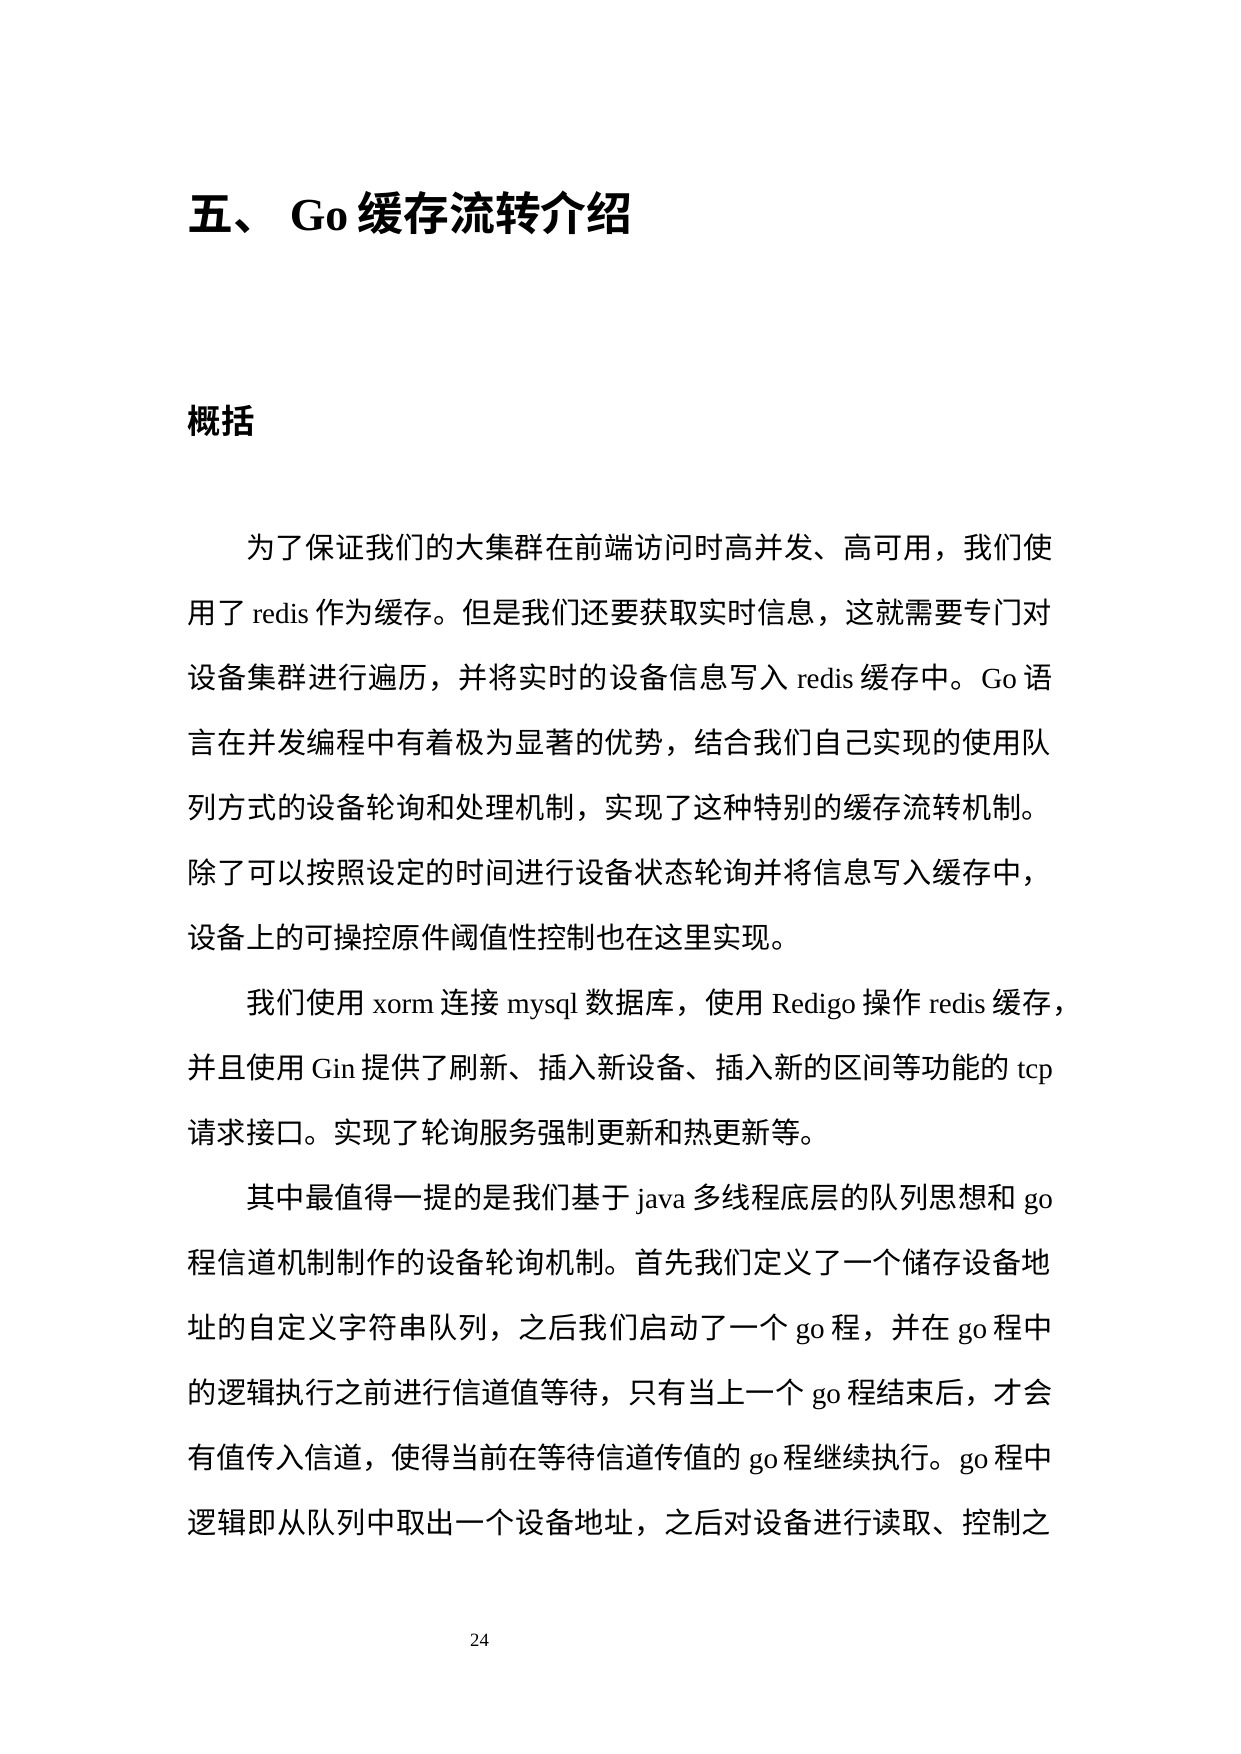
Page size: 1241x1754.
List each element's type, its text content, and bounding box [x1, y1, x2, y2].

subtitle Go缓存流转介绍 [187, 162, 1053, 259]
subtitle 概括 [187, 387, 1053, 452]
text 为了保证我们的大集群在前端访问时高并发、高可用，我们使用了redis作为缓存。但是我们还要获取实时信息，这就需要专门对设备集群进行遍历，并将实时的设备信息写入redis缓存中。Go语言在并发编程中有着极为显著的优势，结合我们自己实现的使用队列方式的设备轮询和处理机制，实现了这种特别的缓存流转机制。除了可以按照设定的时间进行设备状态轮询并将信息写入缓存中，设备上的可操控原件阈值性控制也在这里实现。 [187, 513, 1053, 968]
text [187, 1163, 1053, 1553]
text 我们使用xorm连接mysql数据库，使用Redigo操作redis缓存，并且使用Gin提供了刷新、插入新设备、插入新的区间等功能的tcp请求接口。实现了轮询服务强制更新和热更新等。 [187, 968, 1053, 1163]
